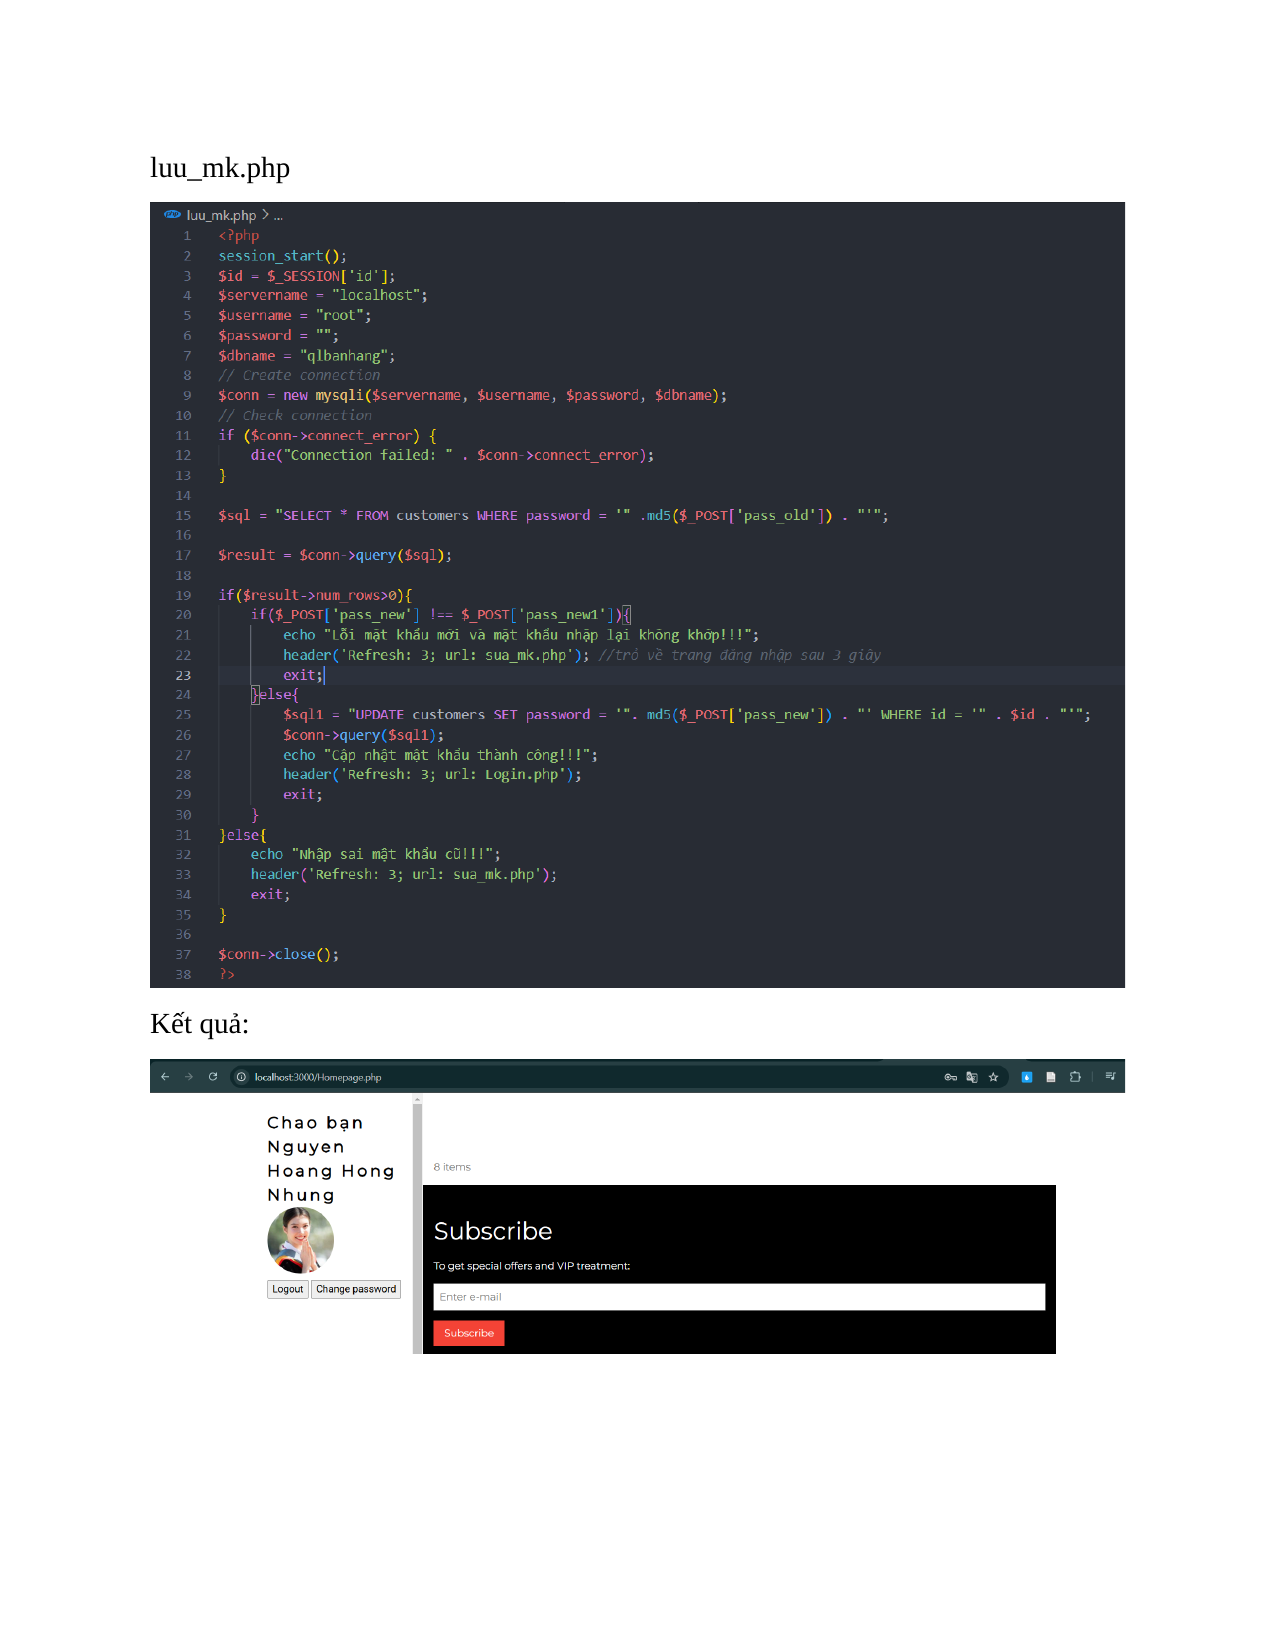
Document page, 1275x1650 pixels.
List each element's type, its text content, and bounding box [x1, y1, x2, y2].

picture [150, 1059, 1125, 1354]
text Kết quả: [150, 1007, 1125, 1040]
text luu_mk.php [150, 150, 1125, 183]
picture [150, 202, 1125, 988]
